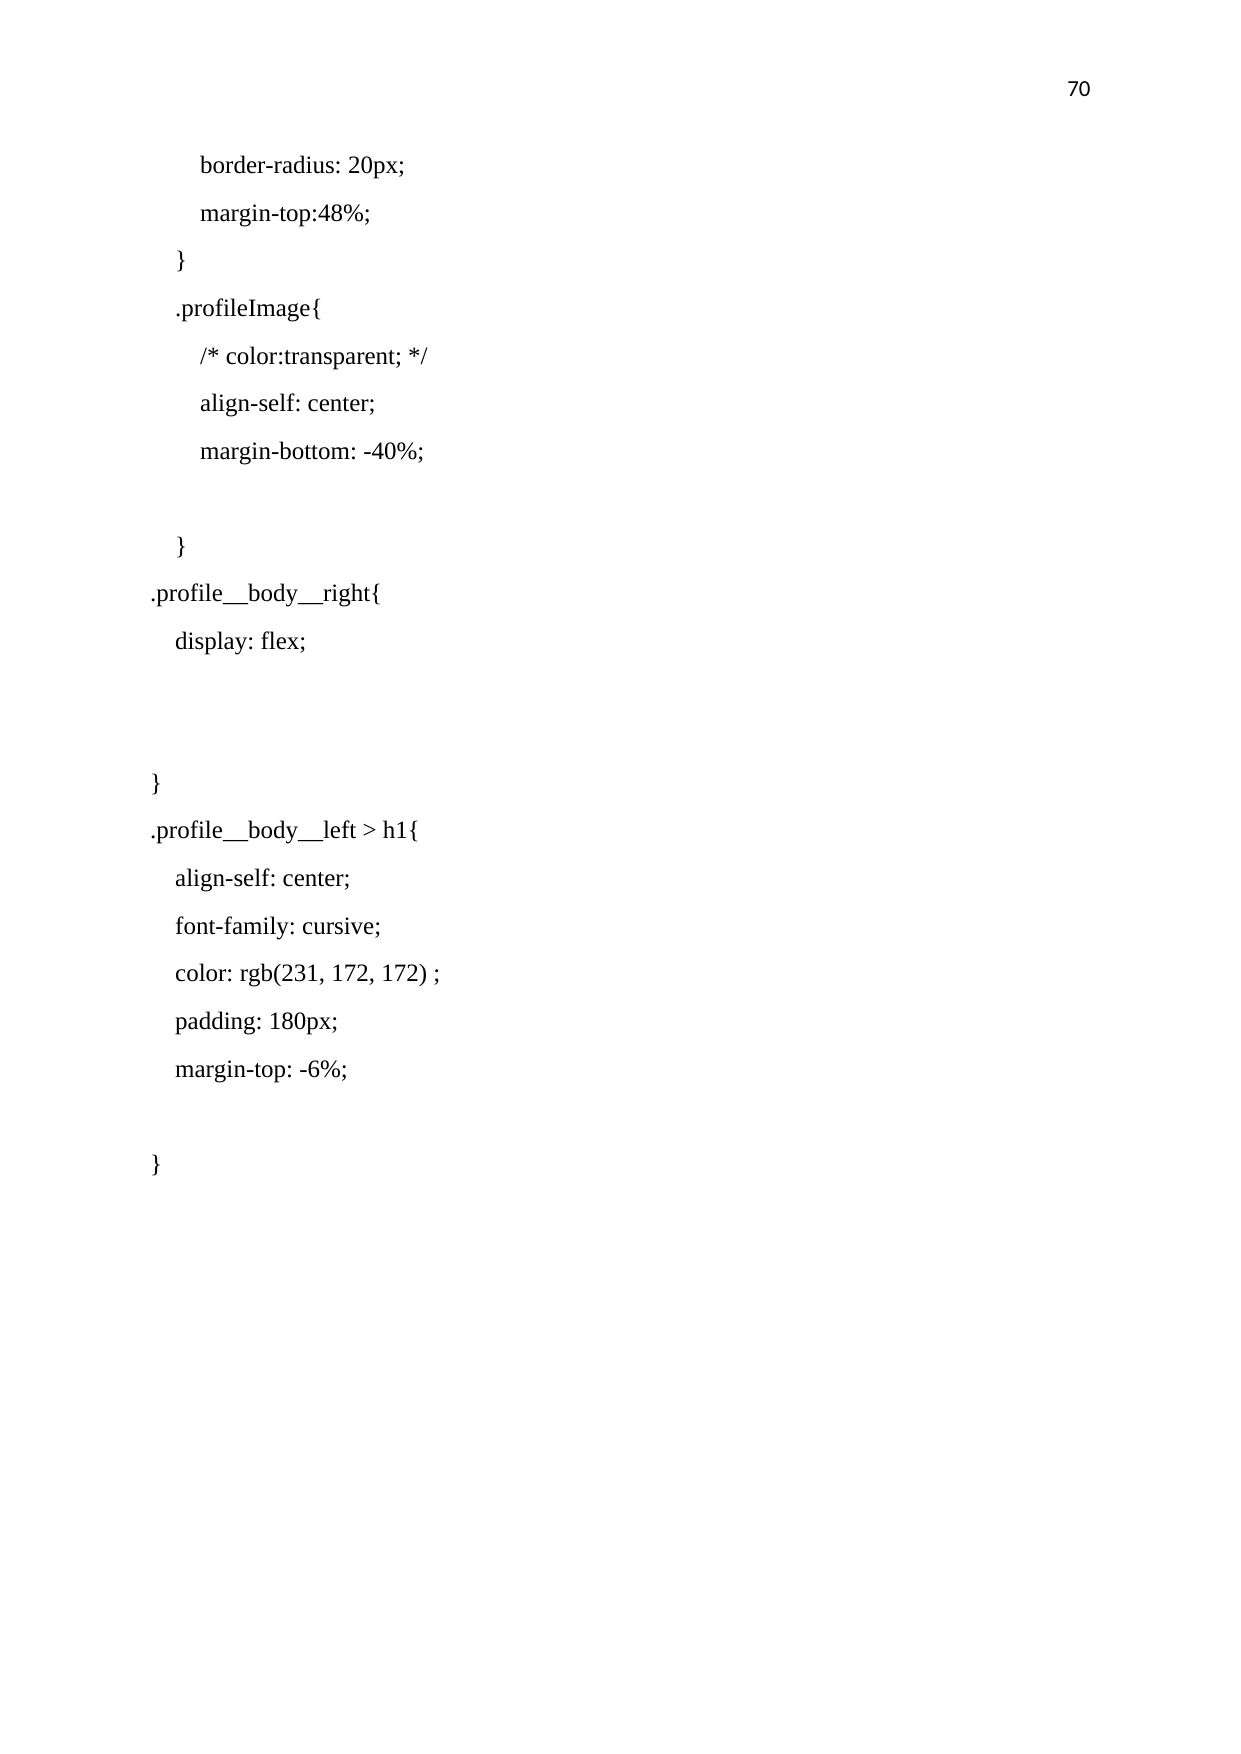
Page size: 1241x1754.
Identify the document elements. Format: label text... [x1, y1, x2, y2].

text /* color:transparent; */ [150, 341, 1090, 369]
text display: flex; [150, 626, 1090, 655]
text color: rgb(231, 172, 172) ; [150, 958, 1090, 987]
text .profile__body__left > h1{ [150, 815, 1090, 844]
text .profile__body__right{ [150, 578, 1090, 607]
text } [150, 245, 1090, 274]
text } [150, 768, 1090, 796]
text } [150, 1149, 1090, 1178]
text align-self: center; [150, 388, 1090, 417]
text margin-top:48%; [150, 198, 1090, 226]
text } [150, 531, 1090, 559]
text border-radius: 20px; [150, 150, 1090, 179]
text align-self: center; [150, 863, 1090, 892]
text margin-top: -6%; [150, 1054, 1090, 1083]
text padding: 180px; [150, 1006, 1090, 1035]
text margin-bottom: -40%; [150, 436, 1090, 465]
text .profileImage{ [150, 293, 1090, 322]
text font-family: cursive; [150, 911, 1090, 939]
